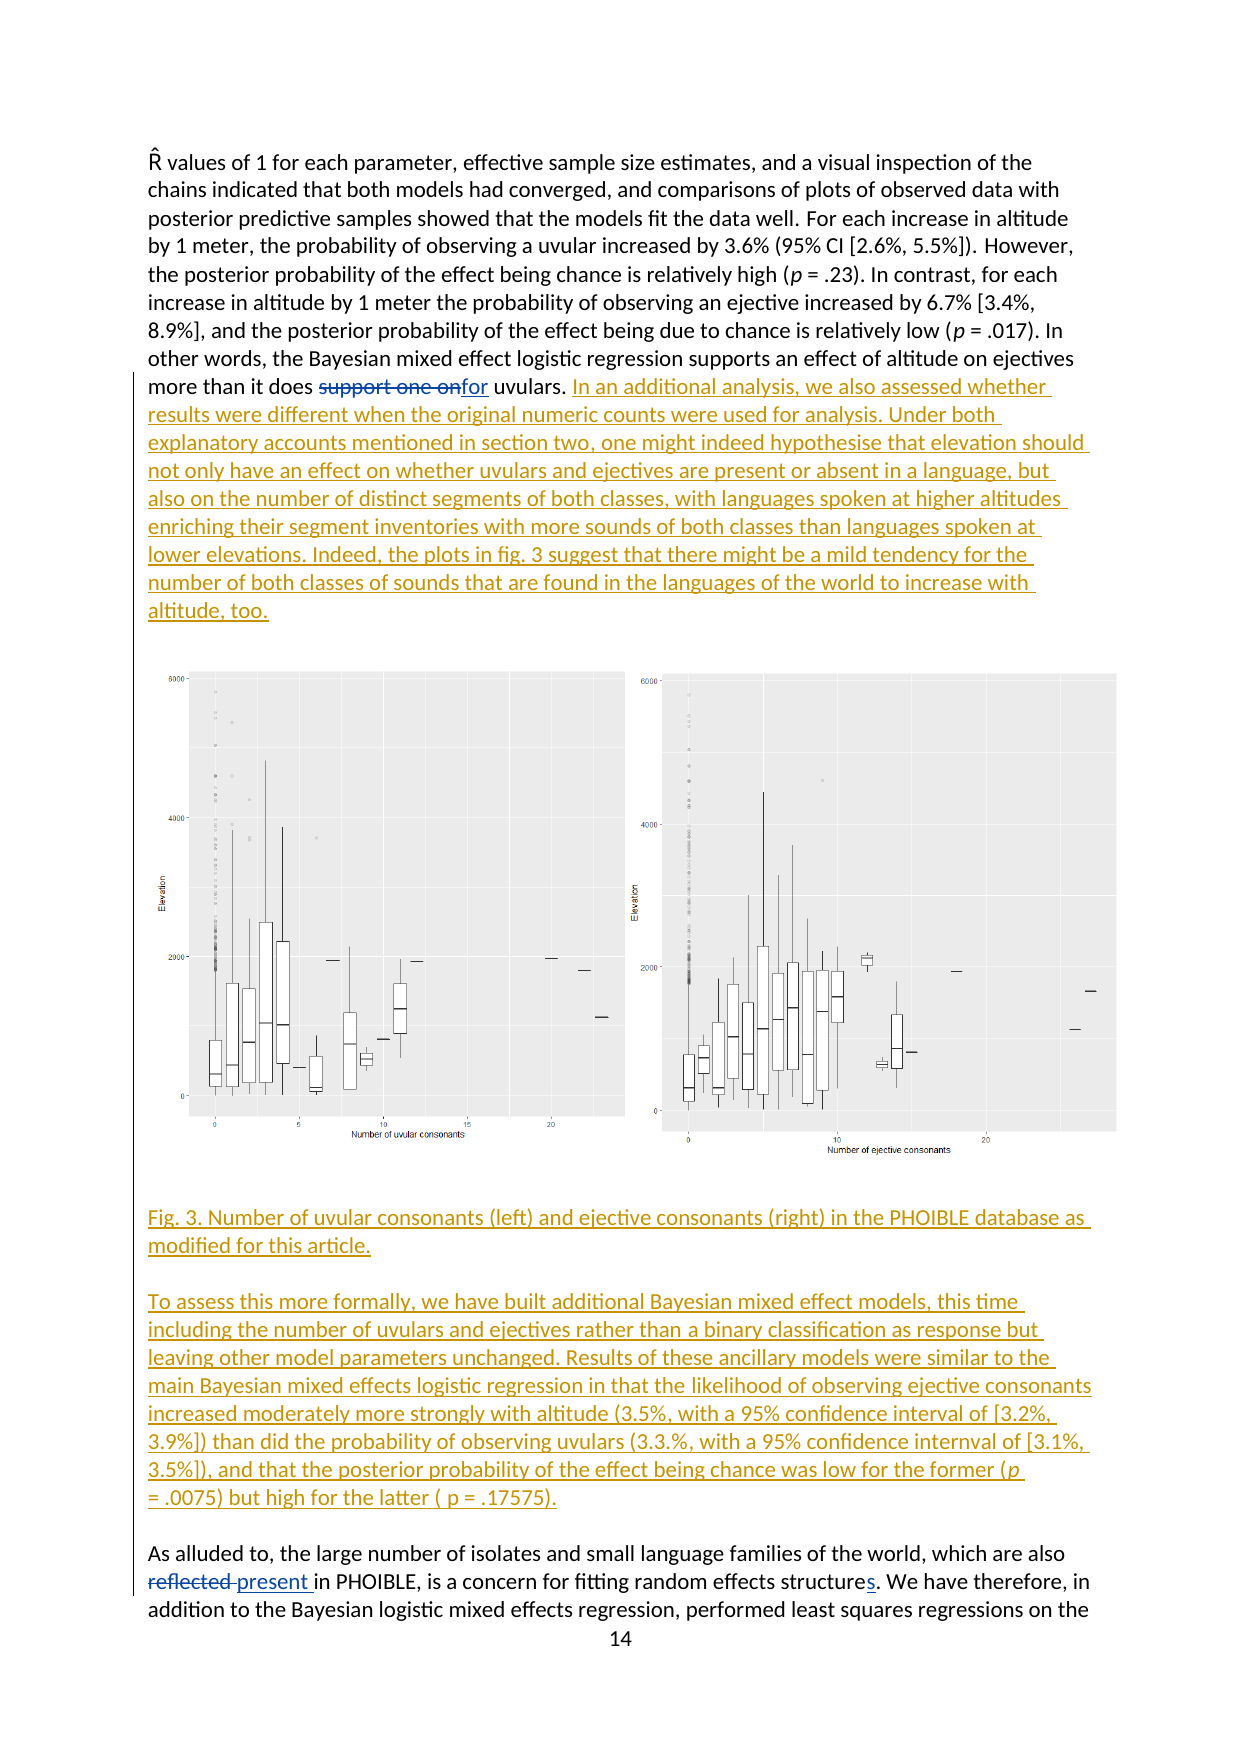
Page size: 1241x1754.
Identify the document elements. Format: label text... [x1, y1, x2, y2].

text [148, 1539, 1093, 1623]
text R̂ values of 1 for each parameter, effective sample size estimates, and a visual inspection of the chains indicated that both models had converged, and comparisons of plots of observed data with posterior predictive samples showed that the models fit the data well. For each increase in altitude by 1 meter, the probability of observing a uvular increased by 3.6% (95% CI [2.6%, 5.5%]). However, the posterior probability of the effect being chance is relatively high (p = .23). In contrast, for each increase in altitude by 1 meter the probability of observing an ejective increased by 6.7% [3.4%, 8.9%], and the posterior probability of the effect being due to chance is relatively low (p = .017). In other words, the Bayesian mixed effect logistic regression supports an effect of altitude on ejectives more than it does uvulars. [148, 148, 1093, 624]
picture [153, 667, 1121, 1159]
